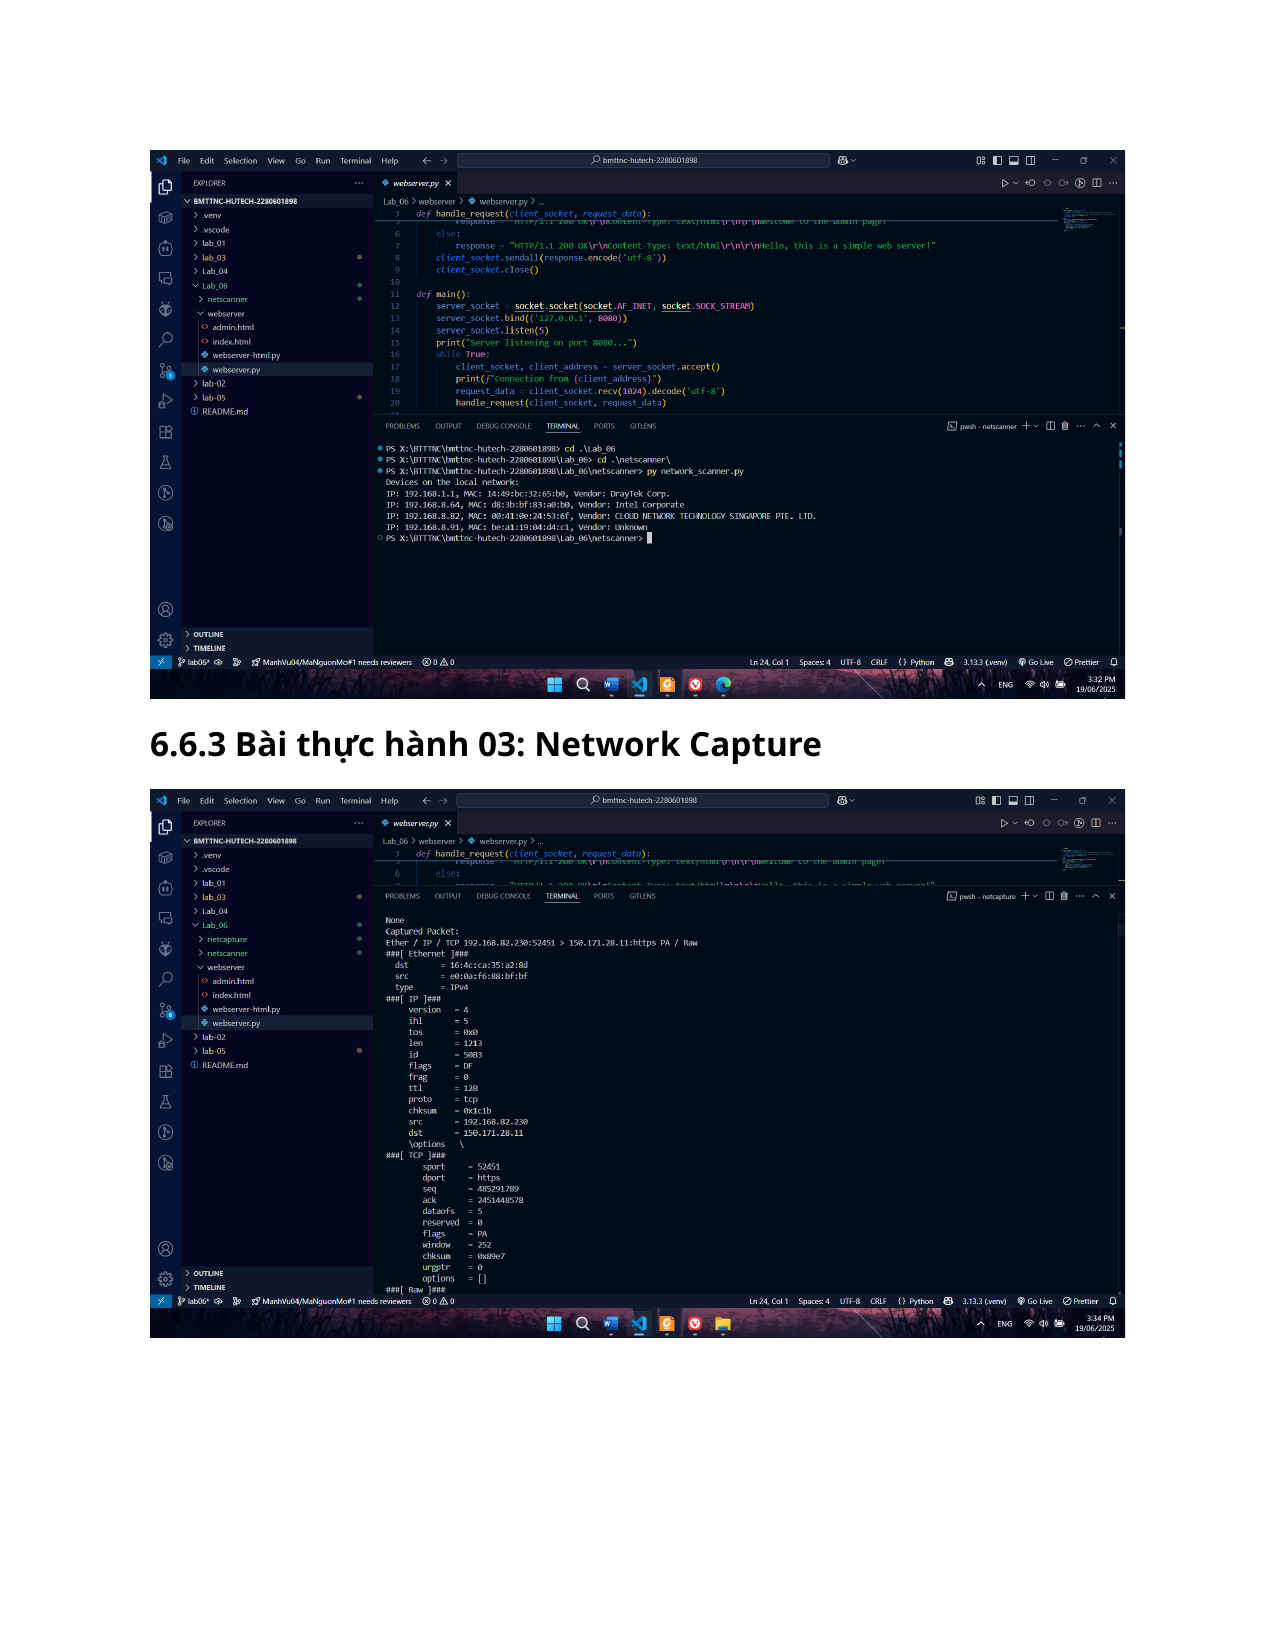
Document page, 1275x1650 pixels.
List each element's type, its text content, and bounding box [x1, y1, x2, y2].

text 6.6.3 Bài thực hành 03: Network Capture [150, 721, 1125, 766]
picture [150, 789, 1125, 1338]
picture [150, 150, 1125, 699]
